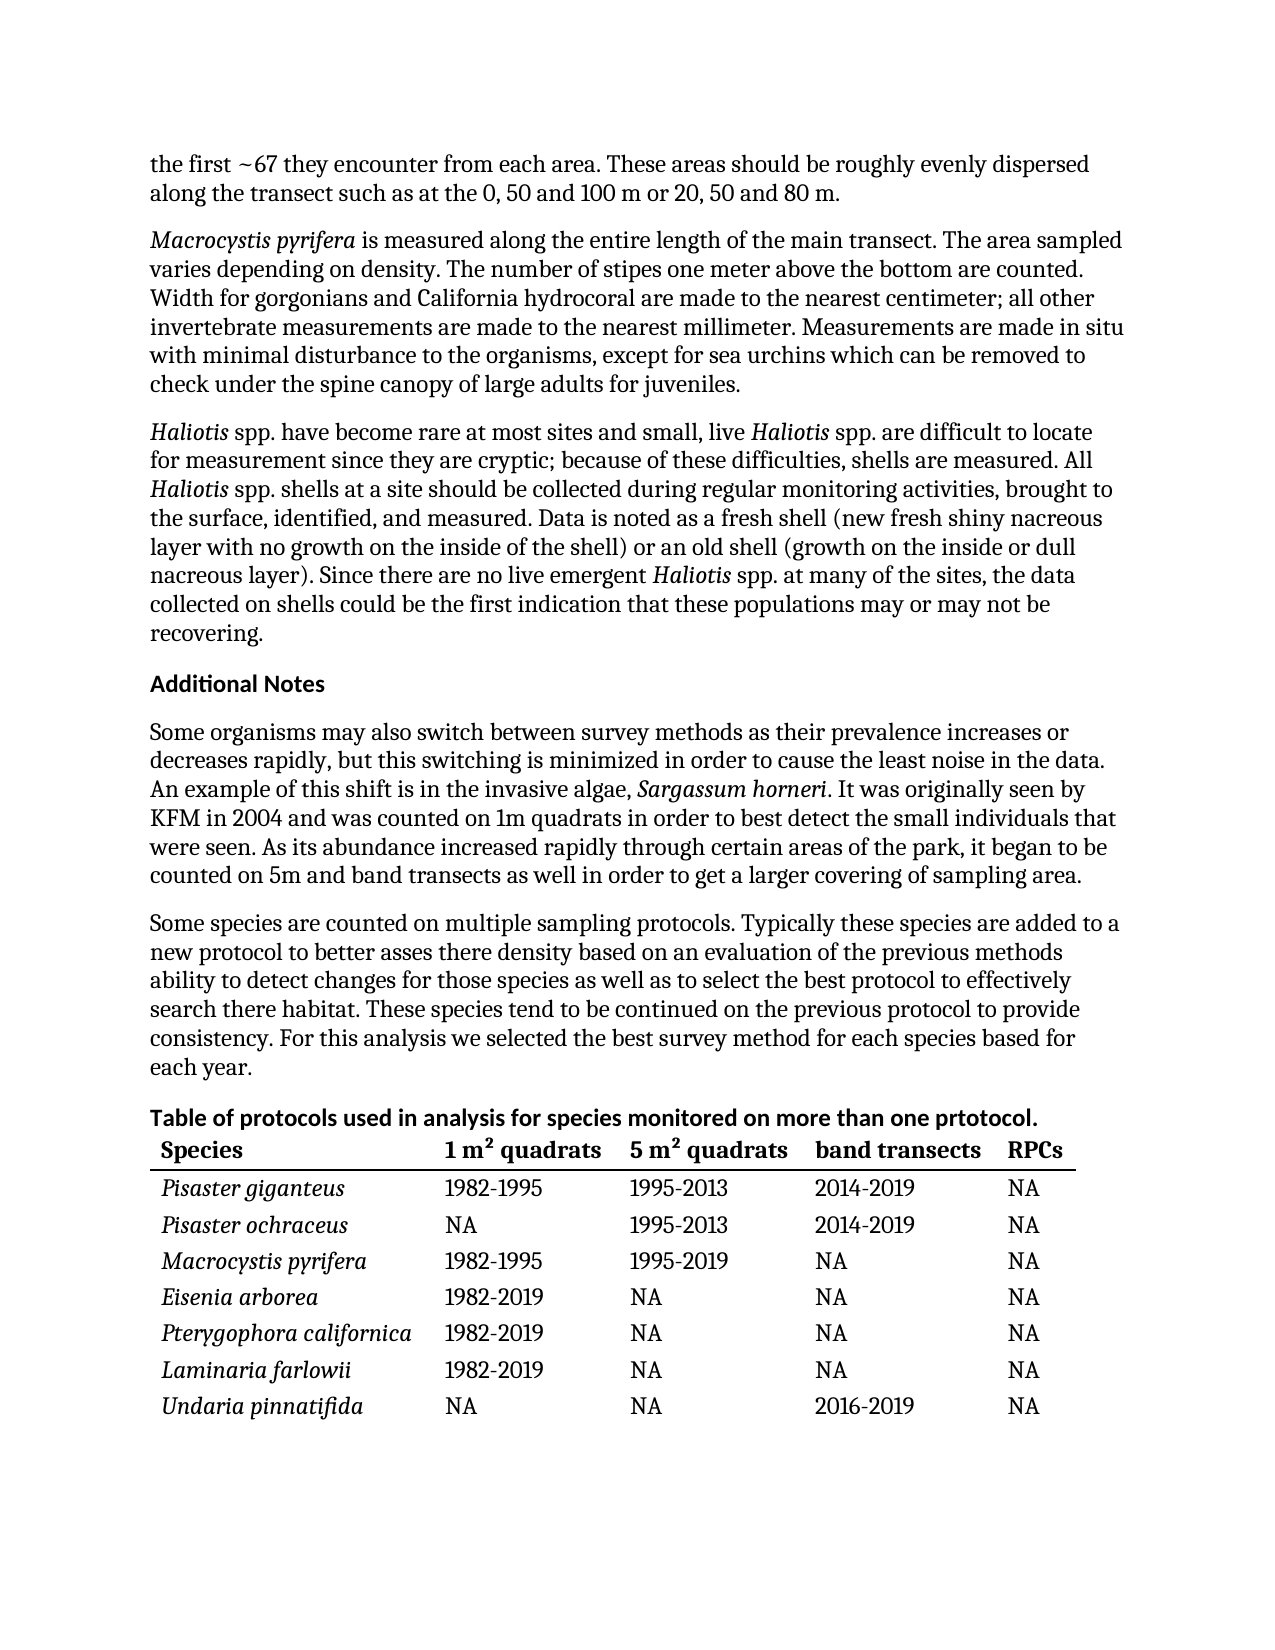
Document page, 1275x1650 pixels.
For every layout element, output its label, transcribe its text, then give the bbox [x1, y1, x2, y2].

table_cell 1995-2013 [619, 1207, 804, 1243]
table_cell 1995-2019 [619, 1243, 804, 1279]
table_cell 1982-1995 [434, 1243, 618, 1279]
table_cell Pterygophora californica [150, 1316, 433, 1352]
table_header band transects [804, 1133, 996, 1169]
table_cell NA [996, 1207, 1076, 1243]
table_cell NA [996, 1279, 1076, 1316]
table_header RPCs [996, 1133, 1076, 1169]
table_cell NA [804, 1279, 996, 1316]
table_cell Macrocystis pyrifera [150, 1243, 433, 1279]
subtitle Additional Notes [150, 668, 1125, 699]
table_cell Pisaster ochraceus [150, 1207, 433, 1243]
table_cell Pisaster giganteus [150, 1171, 433, 1207]
table_header Species [150, 1133, 433, 1169]
table_cell NA [434, 1207, 618, 1243]
table_cell NA [434, 1388, 618, 1424]
table_cell 1982-2019 [434, 1352, 618, 1388]
table_cell NA [619, 1279, 804, 1316]
table_cell NA [996, 1388, 1076, 1424]
text Some organisms may also switch between survey methods as their prevalence increases or decreases rapidly, but this switching is minimized in order to cause the least noise in the data. An example of this shift is in the invasive algae, Sargassum horneri. It was originally seen by KFM in 2004 and was counted on 1m quadrats in order to best detect the small individuals that were seen. As its abundance increased rapidly through certain areas of the park, it began to be counted on 5m and band transects as well in order to get a larger covering of sampling area. [150, 718, 1125, 890]
table_cell 1982-2019 [434, 1279, 618, 1316]
subtitle Table of protocols used in analysis for species monitored on more than one prtotocol. [150, 1102, 1125, 1133]
text Haliotis spp. have become rare at most sites and small, live Haliotis spp. are difficult to locate for measurement since they are cryptic; because of these difficulties, shells are measured. All Haliotis spp. shells at a site should be collected during regular monitoring activities, brought to the surface, identified, and measured. Data is noted as a fresh shell (new fresh shiny nacreous layer with no growth on the inside of the shell) or an old shell (growth on the inside or dull nacreous layer). Since there are no live emergent Haliotis spp. at many of the sites, the data collected on shells could be the first indication that these populations may or may not be recovering. [150, 417, 1125, 647]
table_cell 1982-2019 [434, 1316, 618, 1352]
table_cell NA [619, 1352, 804, 1388]
table_cell NA [996, 1352, 1076, 1388]
table_cell Laminaria farlowii [150, 1352, 433, 1388]
table_cell NA [996, 1171, 1076, 1207]
table_header 5 m² quadrats [619, 1133, 804, 1169]
table_cell 2016-2019 [804, 1388, 996, 1424]
table_cell NA [996, 1243, 1076, 1279]
table_cell NA [804, 1352, 996, 1388]
table_cell NA [804, 1316, 996, 1352]
table_cell Undaria pinnatifida [150, 1388, 433, 1424]
text Macrocystis pyrifera is measured along the entire length of the main transect. The area sampled varies depending on density. The number of stipes one meter above the bottom are counted. Width for gorgonians and California hydrocoral are made to the nearest centimeter; all other invertebrate measurements are made to the nearest millimeter. Measurements are made in situ with minimal disturbance to the organisms, except for sea urchins which can be removed to check under the spine canopy of large adults for juveniles. [150, 226, 1125, 399]
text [150, 150, 1125, 207]
table_cell 1982-1995 [434, 1171, 618, 1207]
table_cell 2014-2019 [804, 1207, 996, 1243]
table_header 1 m² quadrats [434, 1133, 618, 1169]
table_cell NA [804, 1243, 996, 1279]
table_cell 1995-2013 [619, 1171, 804, 1207]
table_cell NA [619, 1316, 804, 1352]
table_cell Eisenia arborea [150, 1279, 433, 1316]
text Some species are counted on multiple sampling protocols. Typically these species are added to a new protocol to better asses there density based on an evaluation of the previous methods ability to detect changes for those species as well as to select the best protocol to effectively search there habitat. These species tend to be continued on the previous protocol to provide consistency. For this analysis we selected the best survey method for each species based for each year. [150, 909, 1125, 1081]
table_cell NA [619, 1388, 804, 1424]
table_cell NA [996, 1316, 1076, 1352]
table_cell 2014-2019 [804, 1171, 996, 1207]
